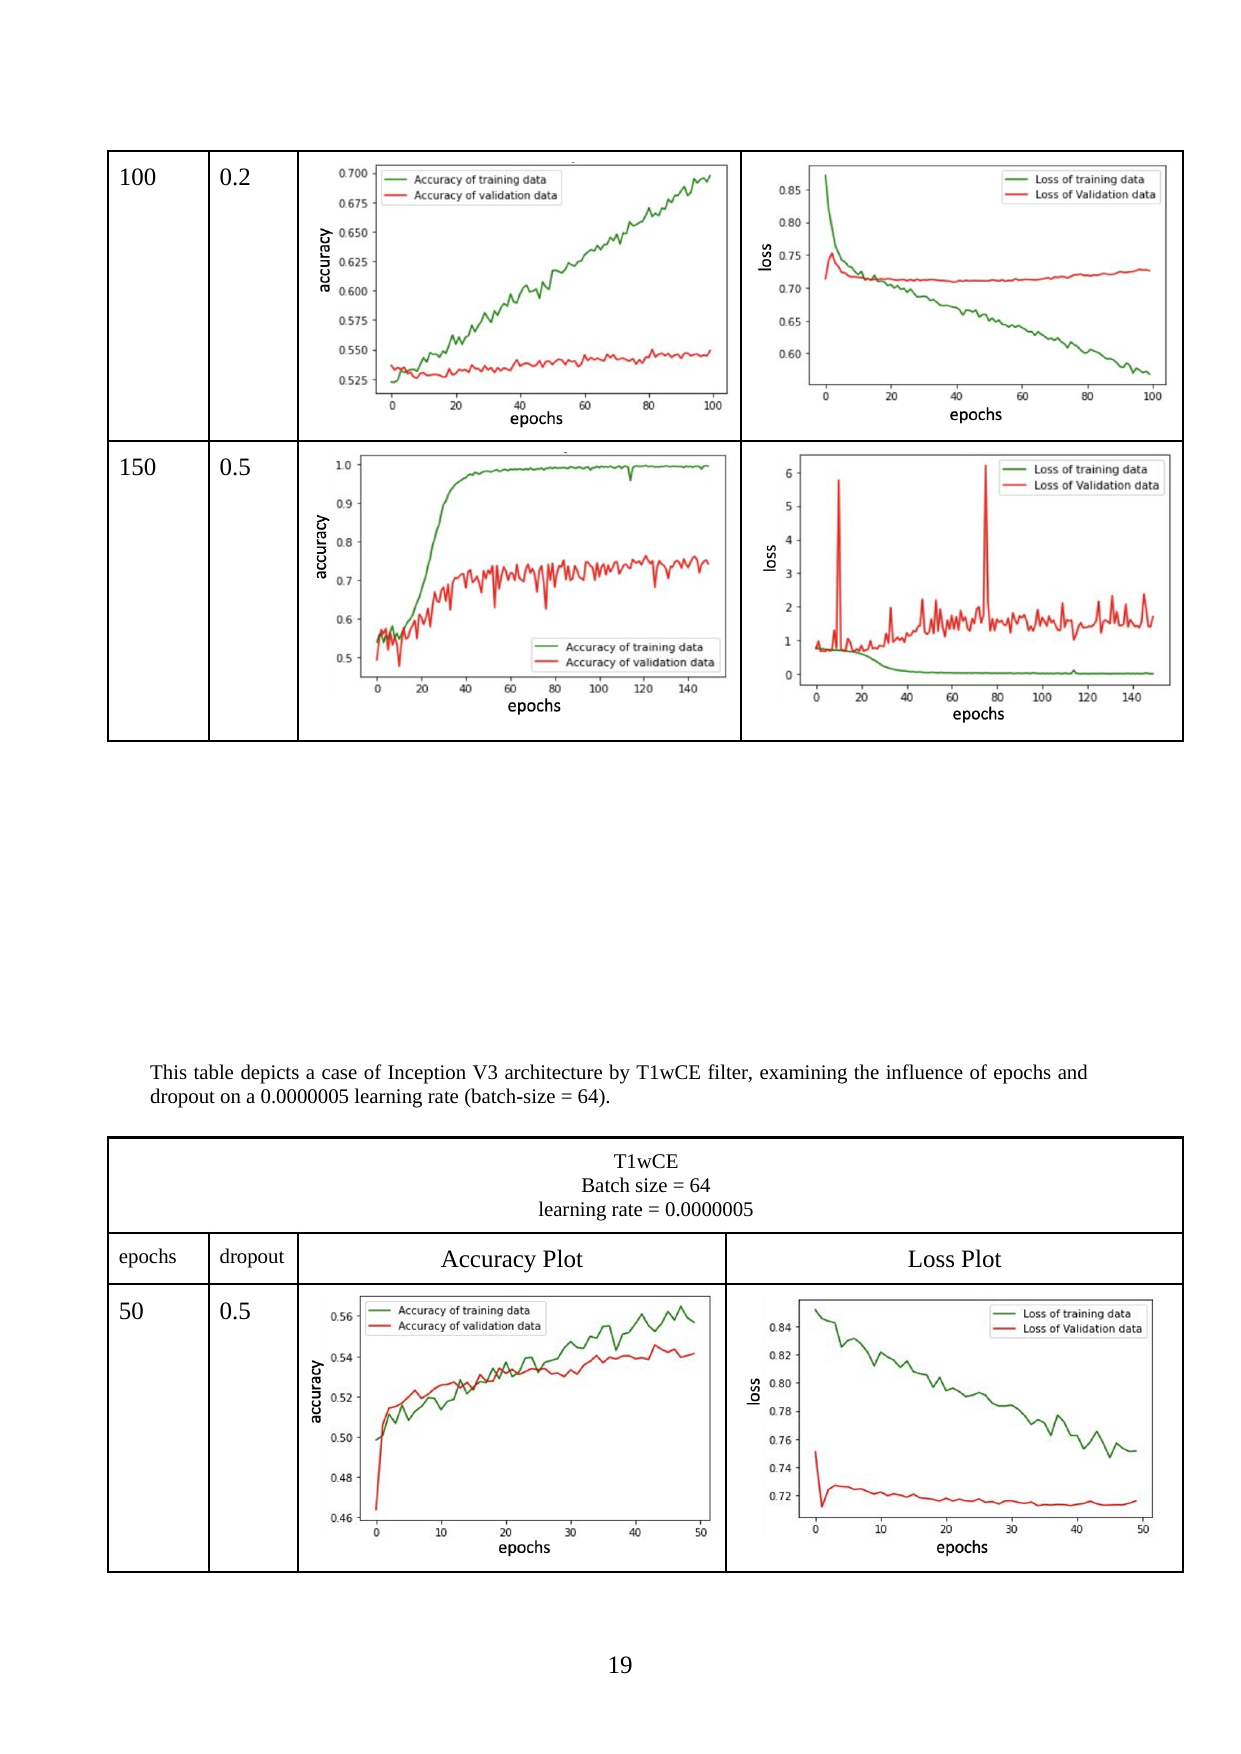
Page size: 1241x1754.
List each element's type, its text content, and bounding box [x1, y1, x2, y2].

picture [751, 452, 1173, 730]
table_cell [299, 152, 740, 440]
picture [308, 1295, 717, 1560]
table_cell [299, 442, 740, 740]
table_cell 50 [109, 1285, 208, 1571]
text This table depicts a case of Inception V3 architecture by T1wCE filter, examining the influence of epochs and dropout on a 0.0000005 learning rate (batch-size = 64). [150, 1059, 1090, 1108]
table_cell dropout [210, 1234, 297, 1283]
table_cell Accuracy Plot [299, 1234, 725, 1283]
table_header T1wCE Batch size = 64 learning rate = 0.0000005 [109, 1139, 1182, 1232]
table_cell [727, 1285, 1182, 1571]
table_cell 0.5 [210, 1285, 297, 1571]
picture [308, 452, 730, 716]
table_cell 100 [109, 152, 208, 440]
table_cell Loss Plot [727, 1234, 1182, 1283]
picture [736, 1295, 1159, 1561]
picture [308, 162, 730, 430]
table_cell 0.2 [210, 152, 297, 440]
table_cell [299, 1285, 725, 1571]
table_cell 0.5 [210, 442, 297, 740]
table_cell epochs [109, 1234, 208, 1283]
picture [751, 162, 1171, 426]
table_cell [742, 442, 1182, 740]
table_cell [742, 152, 1182, 440]
table_cell 150 [109, 442, 208, 740]
